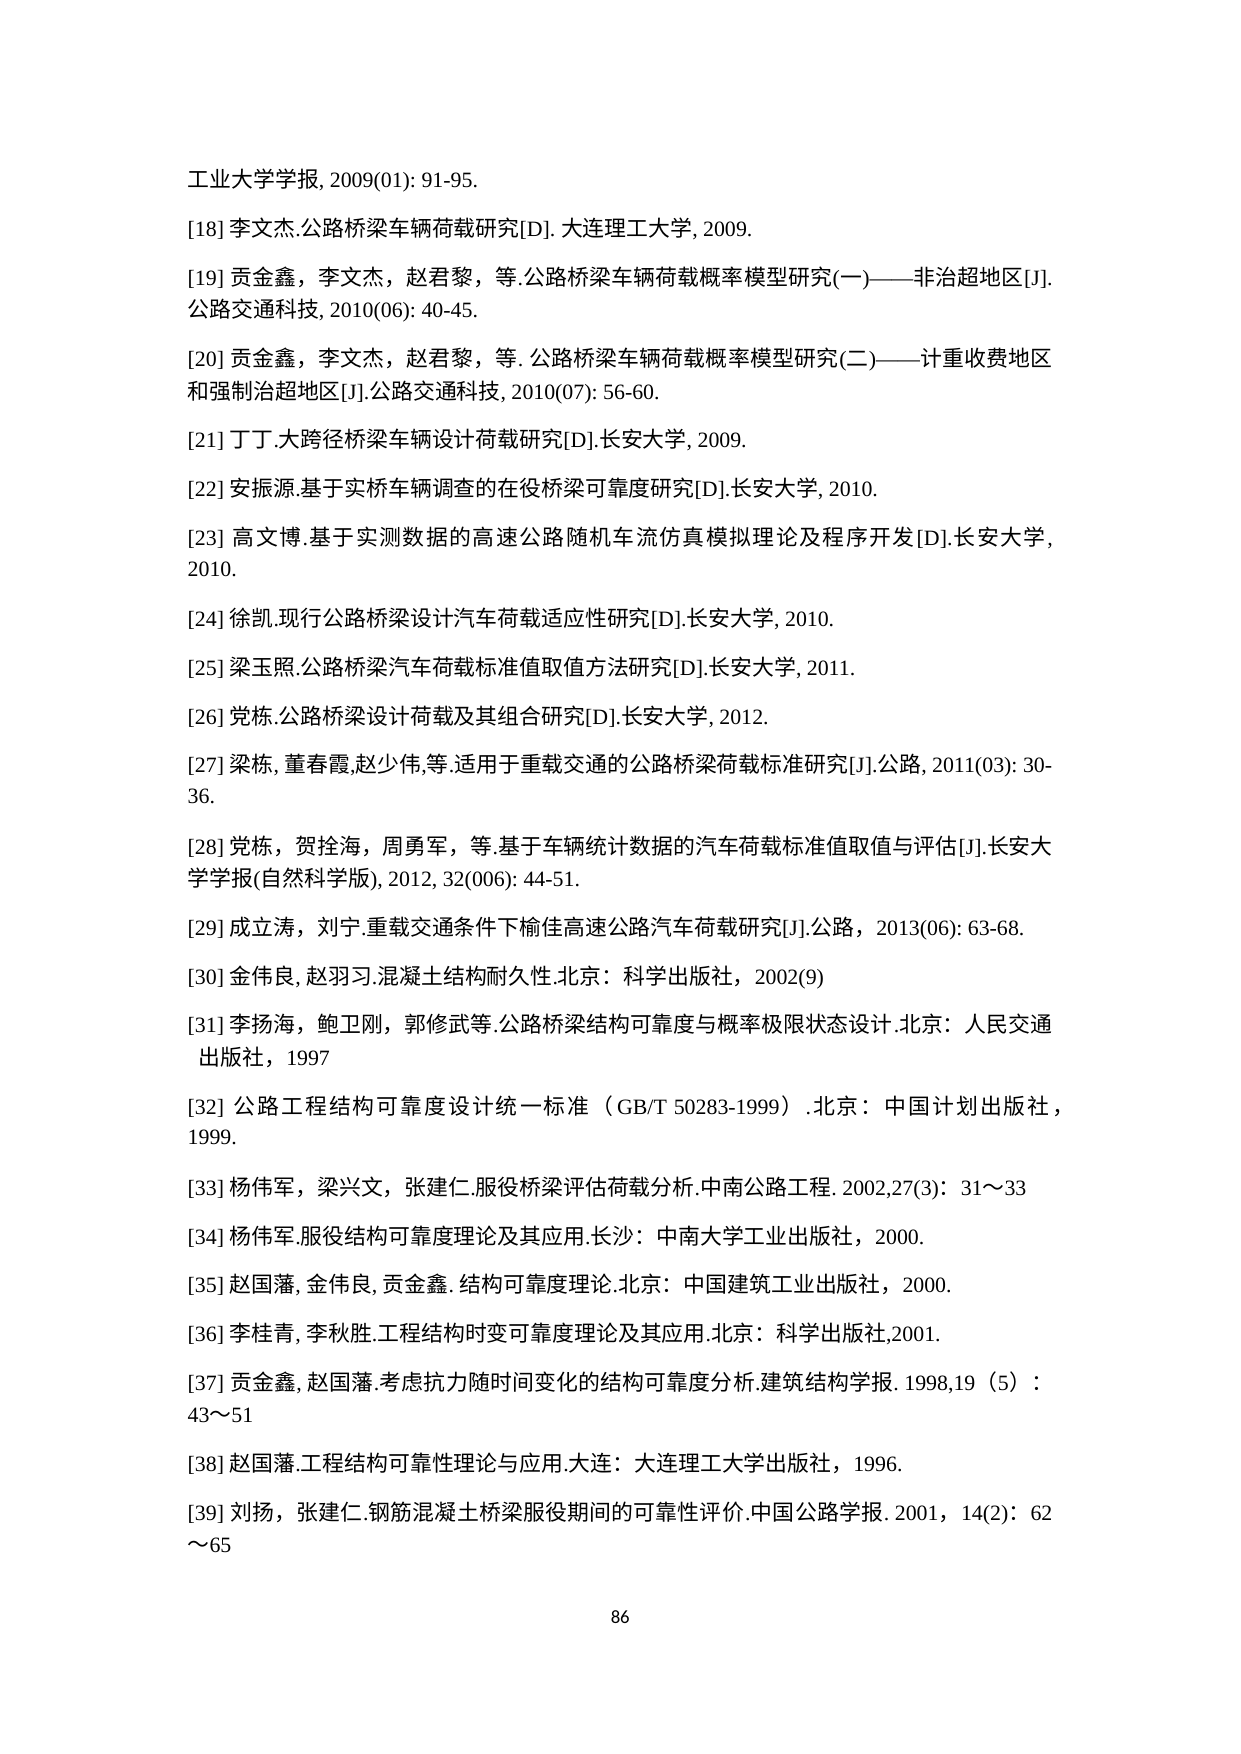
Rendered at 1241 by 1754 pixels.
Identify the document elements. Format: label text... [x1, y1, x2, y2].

text [33] 杨伟军，梁兴文，张建仁.服役桥梁评估荷载分析.中南公路工程. 2002,27(3)：31～33 [187, 1169, 1053, 1202]
text [38] 赵国藩.工程结构可靠性理论与应用.大连：大连理工大学出版社，1996. [187, 1446, 1053, 1478]
text [30] 金伟良, 赵羽习.混凝土结构耐久性.北京：科学出版社，2002(9) [187, 958, 1053, 991]
text [35] 赵国藩, 金伟良, 贡金鑫. 结构可靠度理论.北京：中国建筑工业出版社，2000. [187, 1267, 1053, 1299]
text [22] 安振源.基于实桥车辆调查的在役桥梁可靠度研究[D].长安大学, 2010. [187, 471, 1053, 503]
text [34] 杨伟军.服役结构可靠度理论及其应用.长沙：中南大学工业出版社，2000. [187, 1218, 1053, 1251]
text [36] 李桂青, 李秋胜.工程结构时变可靠度理论及其应用.北京：科学出版社,2001. [187, 1316, 1053, 1348]
text [31] 李扬海，鲍卫刚，郭修武等.公路桥梁结构可靠度与概率极限状态设计.北京：人民交通出版社，1997 [187, 1007, 1053, 1072]
text [32] 公路工程结构可靠度设计统一标准（GB/T 50283-1999）.北京：中国计划出版社，1999. [187, 1088, 1053, 1153]
text [39] 刘扬，张建仁.钢筋混凝土桥梁服役期间的可靠性评价.中国公路学报. 2001，14(2)：62～65 [187, 1494, 1053, 1559]
text [23] 高文博.基于实测数据的高速公路随机车流仿真模拟理论及程序开发[D].长安大学, 2010. [187, 519, 1053, 584]
text [19] 贡金鑫，李文杰，赵君黎，等.公路桥梁车辆荷载概率模型研究(一)——非治超地区[J]. 公路交通科技, 2010(06): 40-45. [187, 259, 1053, 324]
text [18] 李文杰.公路桥梁车辆荷载研究[D]. 大连理工大学, 2009. [187, 211, 1053, 243]
text [21] 丁丁.大跨径桥梁车辆设计荷载研究[D].长安大学, 2009. [187, 422, 1053, 454]
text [187, 162, 1053, 194]
text [29] 成立涛，刘宁.重载交通条件下榆佳高速公路汽车荷载研究[J].公路，2013(06): 63-68. [187, 909, 1053, 942]
text [37] 贡金鑫, 赵国藩.考虑抗力随时间变化的结构可靠度分析.建筑结构学报. 1998,19（5）：43～51 [187, 1364, 1053, 1429]
text [25] 梁玉照.公路桥梁汽车荷载标准值取值方法研究[D].长安大学, 2011. [187, 649, 1053, 682]
text [20] 贡金鑫，李文杰，赵君黎，等. 公路桥梁车辆荷载概率模型研究(二)——计重收费地区和强制治超地区[J].公路交通科技, 2010(07): 56-60. [187, 341, 1053, 406]
text [24] 徐凯.现行公路桥梁设计汽车荷载适应性研究[D].长安大学, 2010. [187, 601, 1053, 633]
text [28] 党栋，贺拴海，周勇军，等.基于车辆统计数据的汽车荷载标准值取值与评估[J].长安大学学报(自然科学版), 2012, 32(006): 44-51. [187, 828, 1053, 893]
text [26] 党栋.公路桥梁设计荷载及其组合研究[D].长安大学, 2012. [187, 698, 1053, 731]
text [27] 梁栋, 董春霞,赵少伟,等.适用于重载交通的公路桥梁荷载标准研究[J].公路, 2011(03): 30-36. [187, 747, 1053, 812]
